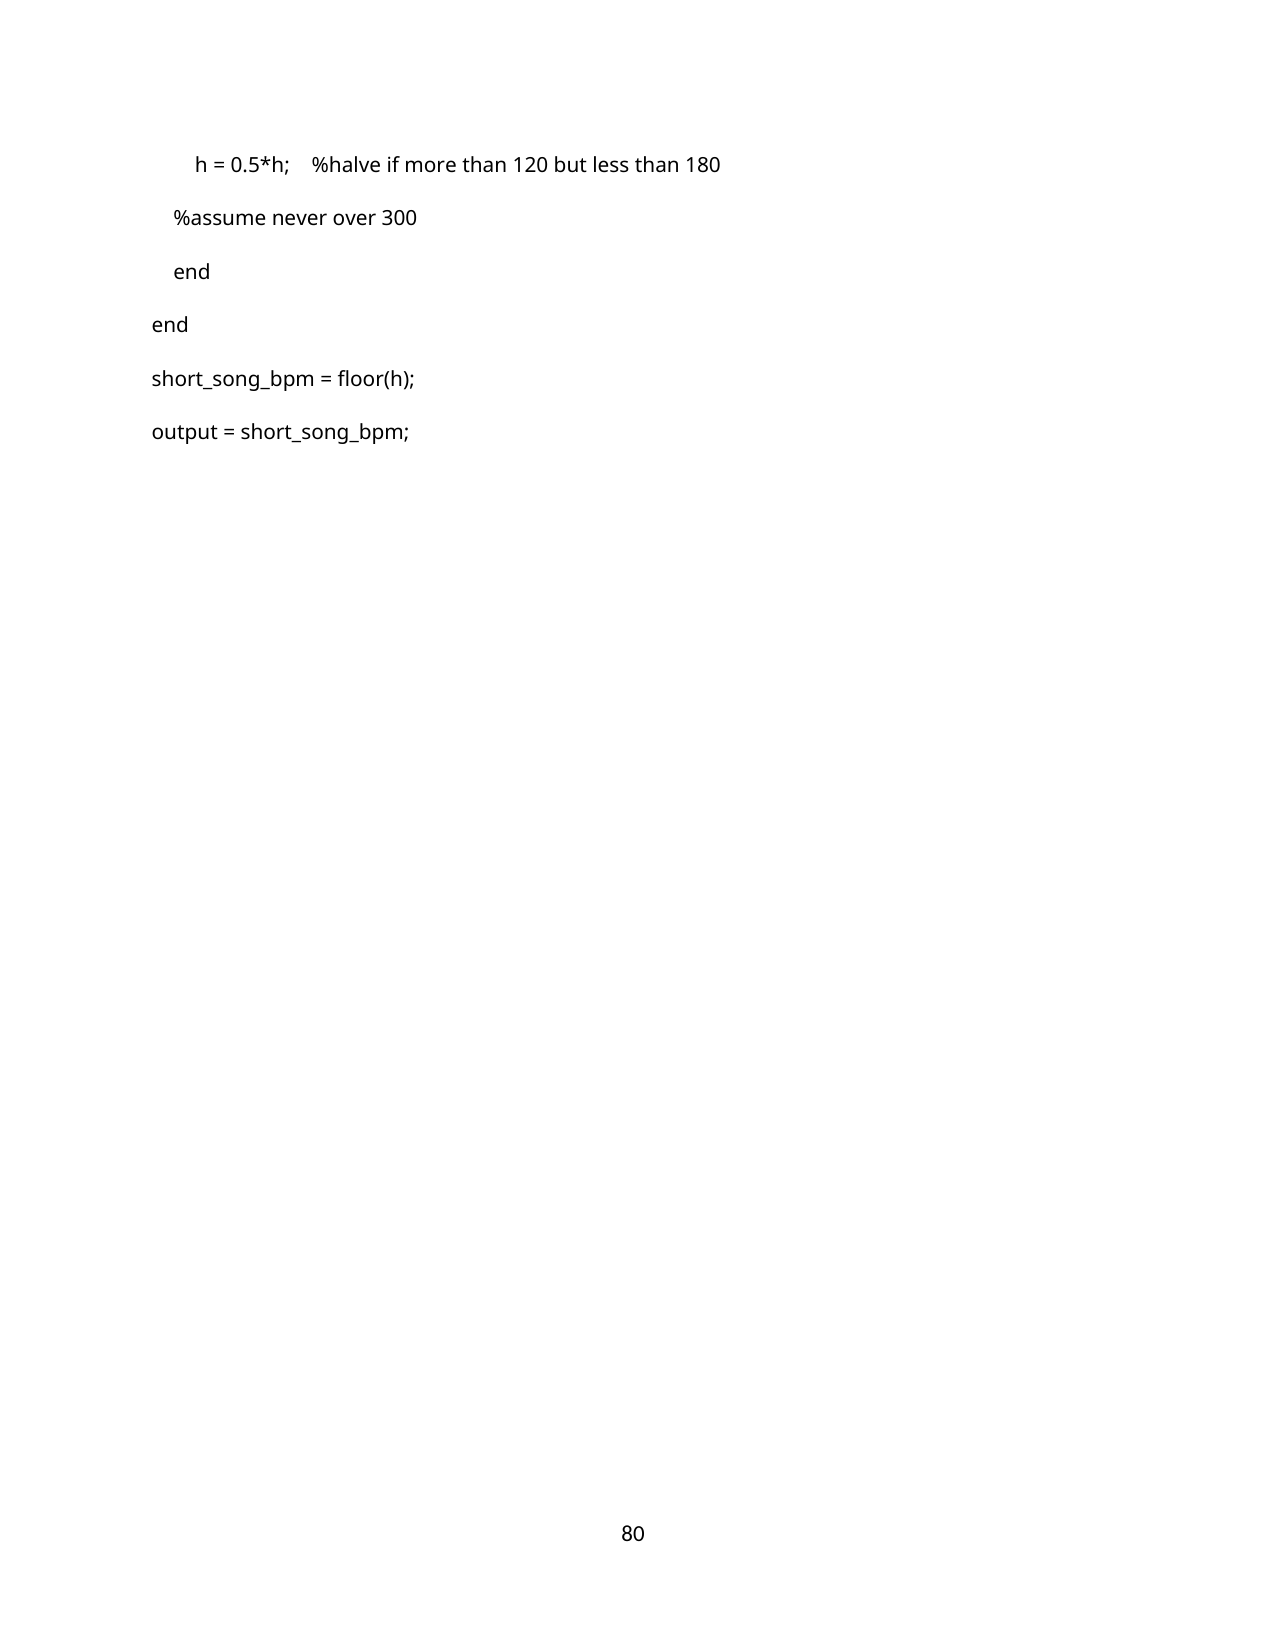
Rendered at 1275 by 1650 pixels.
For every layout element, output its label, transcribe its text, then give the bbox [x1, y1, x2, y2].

text h = 0.5*h; %halve if more than 120 but less than 180 [141, 150, 1125, 178]
text end [141, 310, 1125, 339]
text %assume never over 300 [141, 203, 1125, 232]
text output = short_song_bpm; [141, 417, 1125, 446]
text end [141, 257, 1125, 285]
text short_song_bpm = floor(h); [141, 364, 1125, 392]
